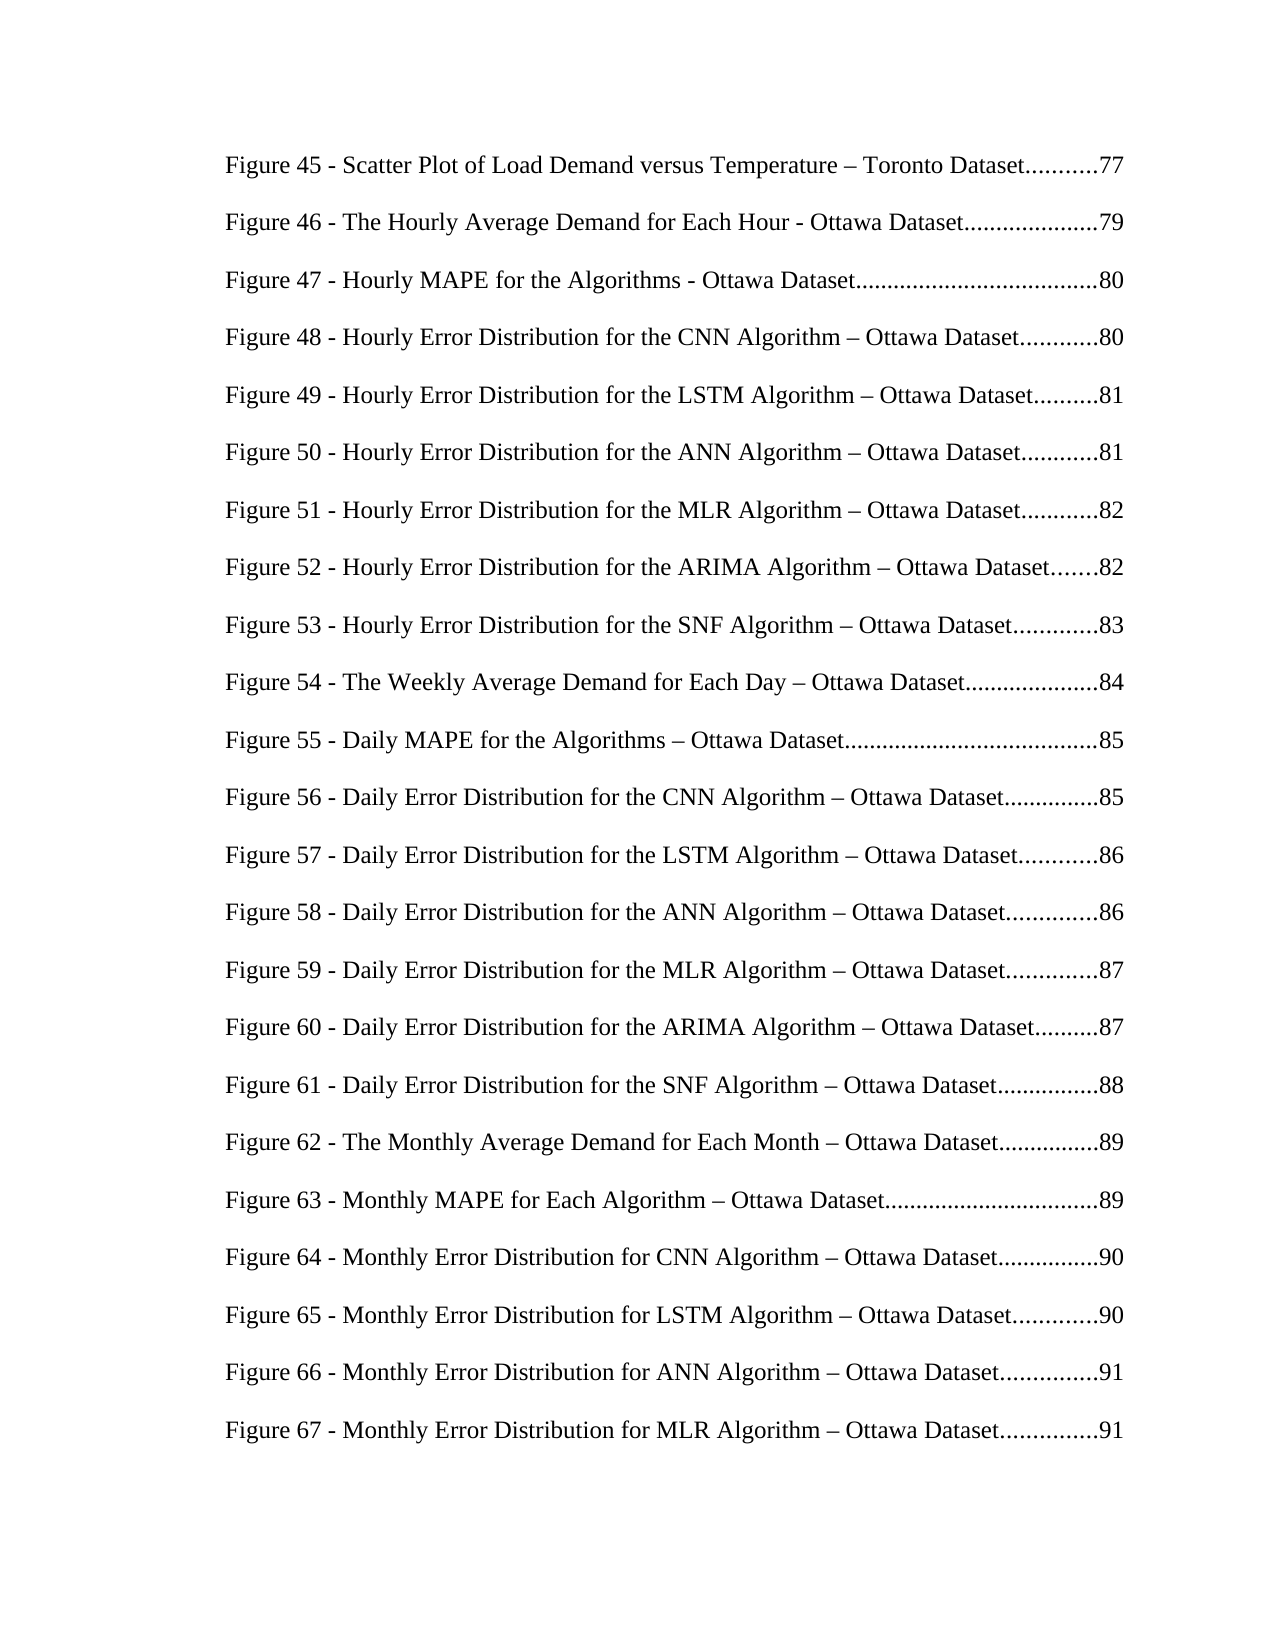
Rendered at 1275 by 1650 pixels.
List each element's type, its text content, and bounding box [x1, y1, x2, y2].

text Figure 65 - Monthly Error Distribution for LSTM Algorithm – Ottawa Dataset 90 [225, 1300, 1125, 1329]
text Figure 58 - Daily Error Distribution for the ANN Algorithm – Ottawa Dataset 86 [225, 897, 1125, 926]
text Figure 50 - Hourly Error Distribution for the ANN Algorithm – Ottawa Dataset 81 [225, 437, 1125, 466]
text Figure 51 - Hourly Error Distribution for the MLR Algorithm – Ottawa Dataset 82 [225, 495, 1125, 524]
text Figure 61 - Daily Error Distribution for the SNF Algorithm – Ottawa Dataset 88 [225, 1070, 1125, 1099]
text Figure 57 - Daily Error Distribution for the LSTM Algorithm – Ottawa Dataset 86 [225, 840, 1125, 869]
text Figure 55 - Daily MAPE for the Algorithms – Ottawa Dataset 85 [225, 725, 1125, 754]
text Figure 56 - Daily Error Distribution for the CNN Algorithm – Ottawa Dataset 85 [225, 782, 1125, 811]
text Figure 63 - Monthly MAPE for Each Algorithm – Ottawa Dataset 89 [225, 1185, 1125, 1214]
text Figure 48 - Hourly Error Distribution for the CNN Algorithm – Ottawa Dataset 80 [225, 322, 1125, 351]
text Figure 66 - Monthly Error Distribution for ANN Algorithm – Ottawa Dataset 91 [225, 1357, 1125, 1386]
text Figure 67 - Monthly Error Distribution for MLR Algorithm – Ottawa Dataset 91 [225, 1415, 1125, 1444]
text Figure 47 - Hourly MAPE for the Algorithms - Ottawa Dataset 80 [225, 265, 1125, 294]
text Figure 54 - The Weekly Average Demand for Each Day – Ottawa Dataset 84 [225, 667, 1125, 696]
text Figure 64 - Monthly Error Distribution for CNN Algorithm – Ottawa Dataset 90 [225, 1242, 1125, 1271]
text Figure 52 - Hourly Error Distribution for the ARIMA Algorithm – Ottawa Dataset 82 [225, 552, 1125, 581]
text Figure 59 - Daily Error Distribution for the MLR Algorithm – Ottawa Dataset 87 [225, 955, 1125, 984]
text Figure 60 - Daily Error Distribution for the ARIMA Algorithm – Ottawa Dataset 87 [225, 1012, 1125, 1041]
text Figure 62 - The Monthly Average Demand for Each Month – Ottawa Dataset 89 [225, 1127, 1125, 1156]
text Figure 49 - Hourly Error Distribution for the LSTM Algorithm – Ottawa Dataset 81 [225, 380, 1125, 409]
text Figure 53 - Hourly Error Distribution for the SNF Algorithm – Ottawa Dataset 83 [225, 610, 1125, 639]
text Figure 45 - Scatter Plot of Load Demand versus Temperature – Toronto Dataset 77 [225, 150, 1125, 179]
text Figure 46 - The Hourly Average Demand for Each Hour - Ottawa Dataset 79 [225, 207, 1125, 236]
